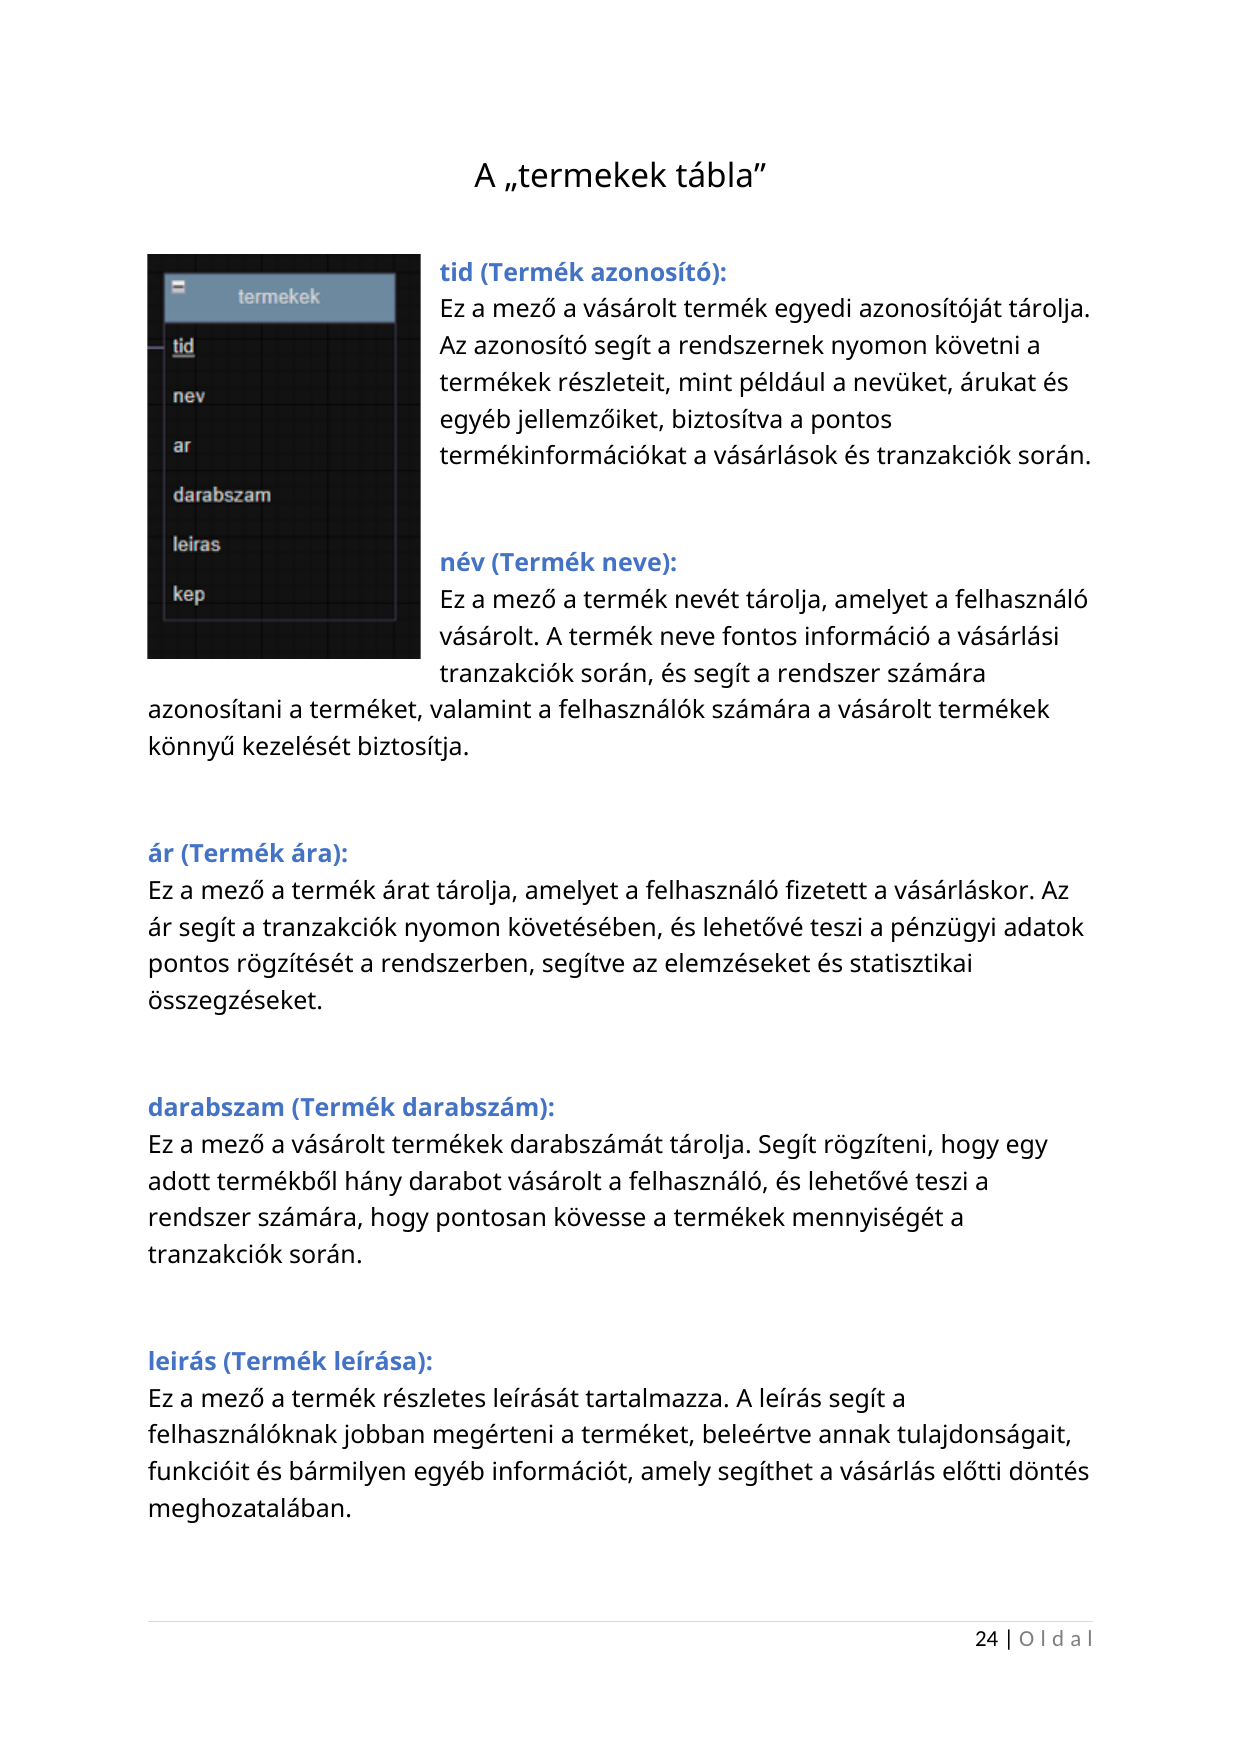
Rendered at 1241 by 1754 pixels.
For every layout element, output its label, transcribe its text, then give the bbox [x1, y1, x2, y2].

text leirás (Termék leírása): Ez a mező a termék részletes leírását tartalmazza. A leírás segít a felhasználóknak jobban megérteni a terméket, beleértve annak tulajdonságait, funkcióit és bármilyen egyéb információt, amely segíthet a vásárlás előtti döntés meghozatalában. [148, 1343, 1093, 1525]
subtitle A „termekek tábla” [148, 152, 1093, 197]
picture [147, 254, 421, 659]
text név (Termék neve): Ez a mező a termék nevét tárolja, amelyet a felhasználó vásárolt. A termék neve fontos információ a vásárlási tranzakciók során, és segít a rendszer számára azonosítani a terméket, valamint a felhasználók számára a vásárolt termékek könnyű kezelését biztosítja. [148, 545, 1093, 763]
text darabszam (Termék darabszám): Ez a mező a vásárolt termékek darabszámát tárolja. Segít rögzíteni, hogy egy adott termékből hány darabot vásárolt a felhasználó, és lehetővé teszi a rendszer számára, hogy pontosan kövesse a termékek mennyiségét a tranzakciók során. [148, 1089, 1093, 1271]
text ár (Termék ára): Ez a mező a termék árat tárolja, amelyet a felhasználó fizetett a vásárláskor. Az ár segít a tranzakciók nyomon követésében, és lehetővé teszi a pénzügyi adatok pontos rögzítését a rendszerben, segítve az elemzéseket és statisztikai összegzéseket. [148, 836, 1093, 1017]
text tid (Termék azonosító): Ez a mező a vásárolt termék egyedi azonosítóját tárolja. Az azonosító segít a rendszernek nyomon követni a termékek részleteit, mint például a nevüket, árukat és egyéb jellemzőiket, biztosítva a pontos termékinformációkat a vásárlások és tranzakciók során. [421, 254, 1093, 472]
